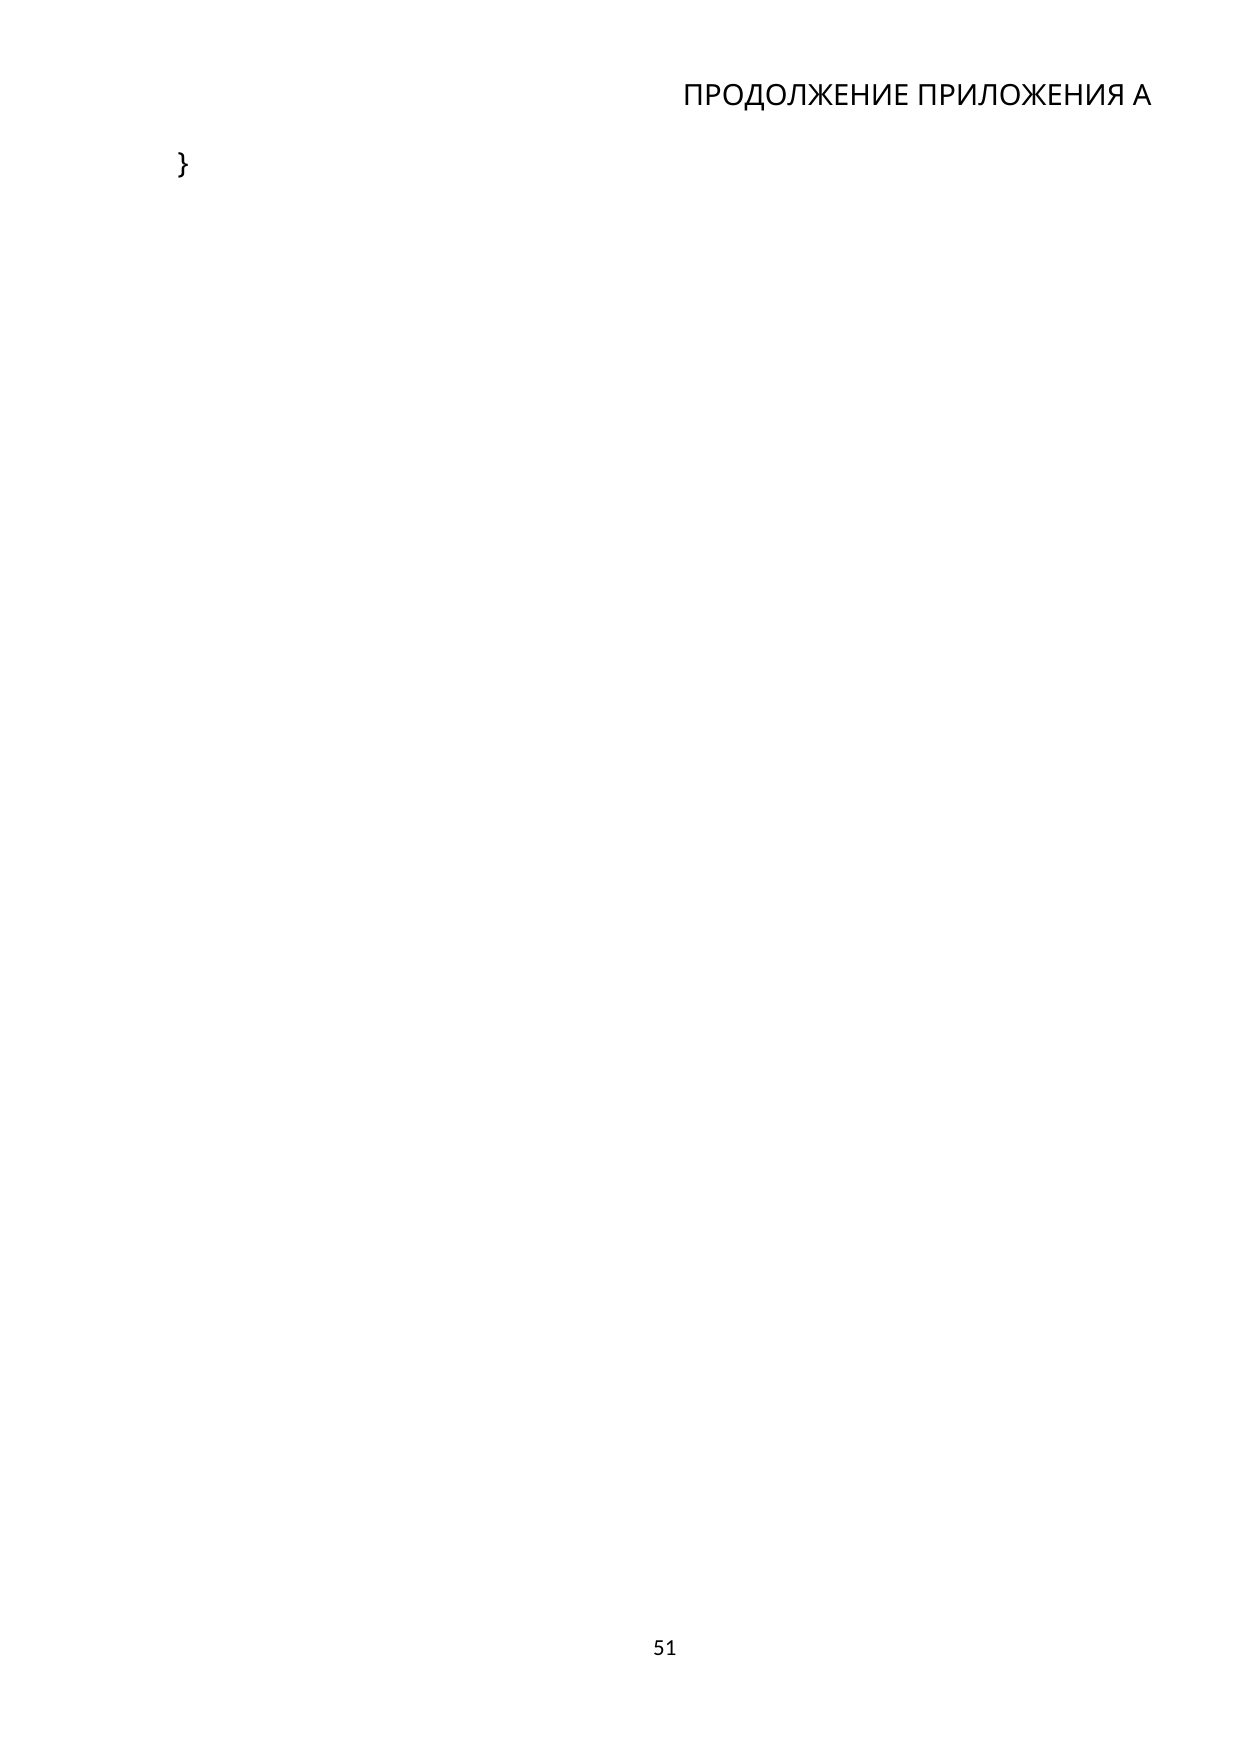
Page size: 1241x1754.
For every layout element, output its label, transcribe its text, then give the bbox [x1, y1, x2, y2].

text } [177, 143, 1152, 182]
